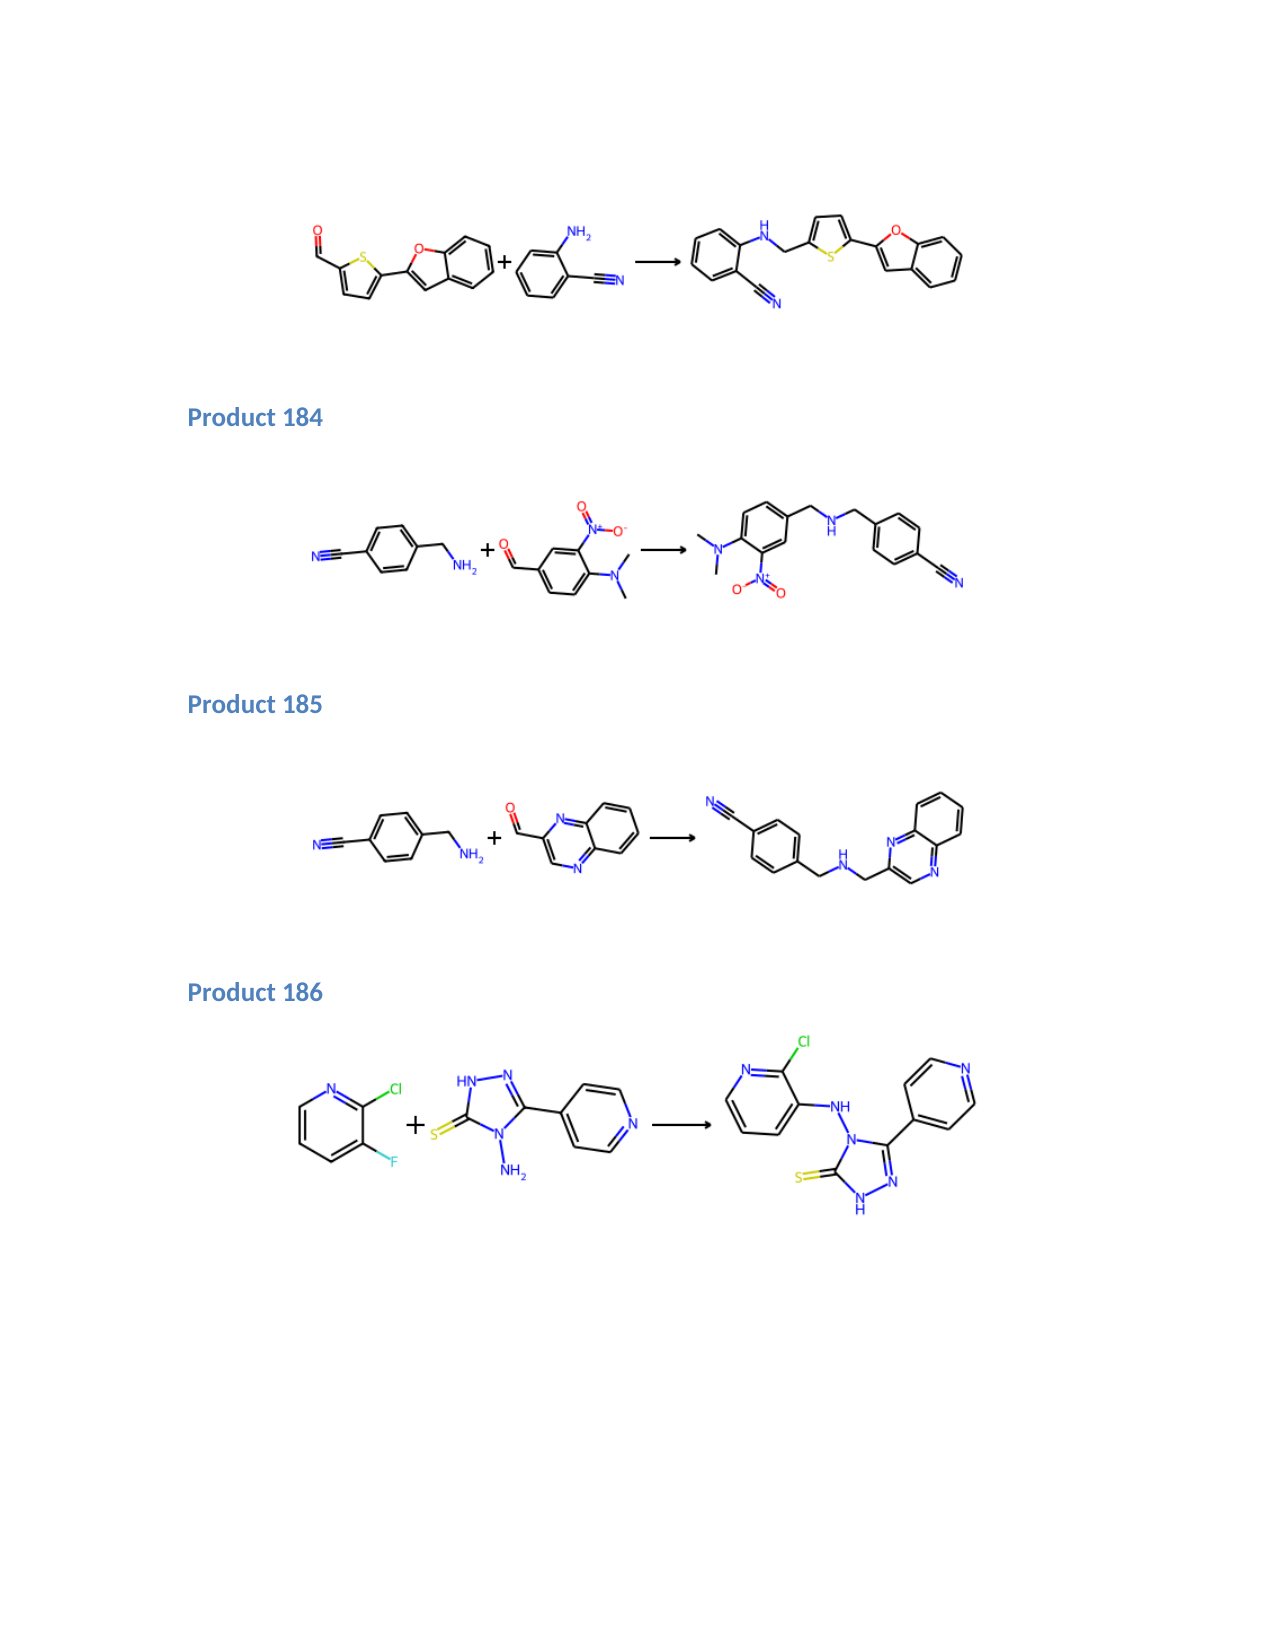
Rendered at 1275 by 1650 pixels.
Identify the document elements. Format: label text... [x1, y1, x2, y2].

picture [187, 150, 1088, 375]
picture [187, 1012, 1088, 1238]
picture [187, 437, 1088, 663]
subtitle Product 186 [187, 975, 1087, 1008]
subtitle Product 185 [187, 687, 1087, 720]
picture [187, 725, 1088, 951]
subtitle Product 184 [187, 400, 1087, 433]
